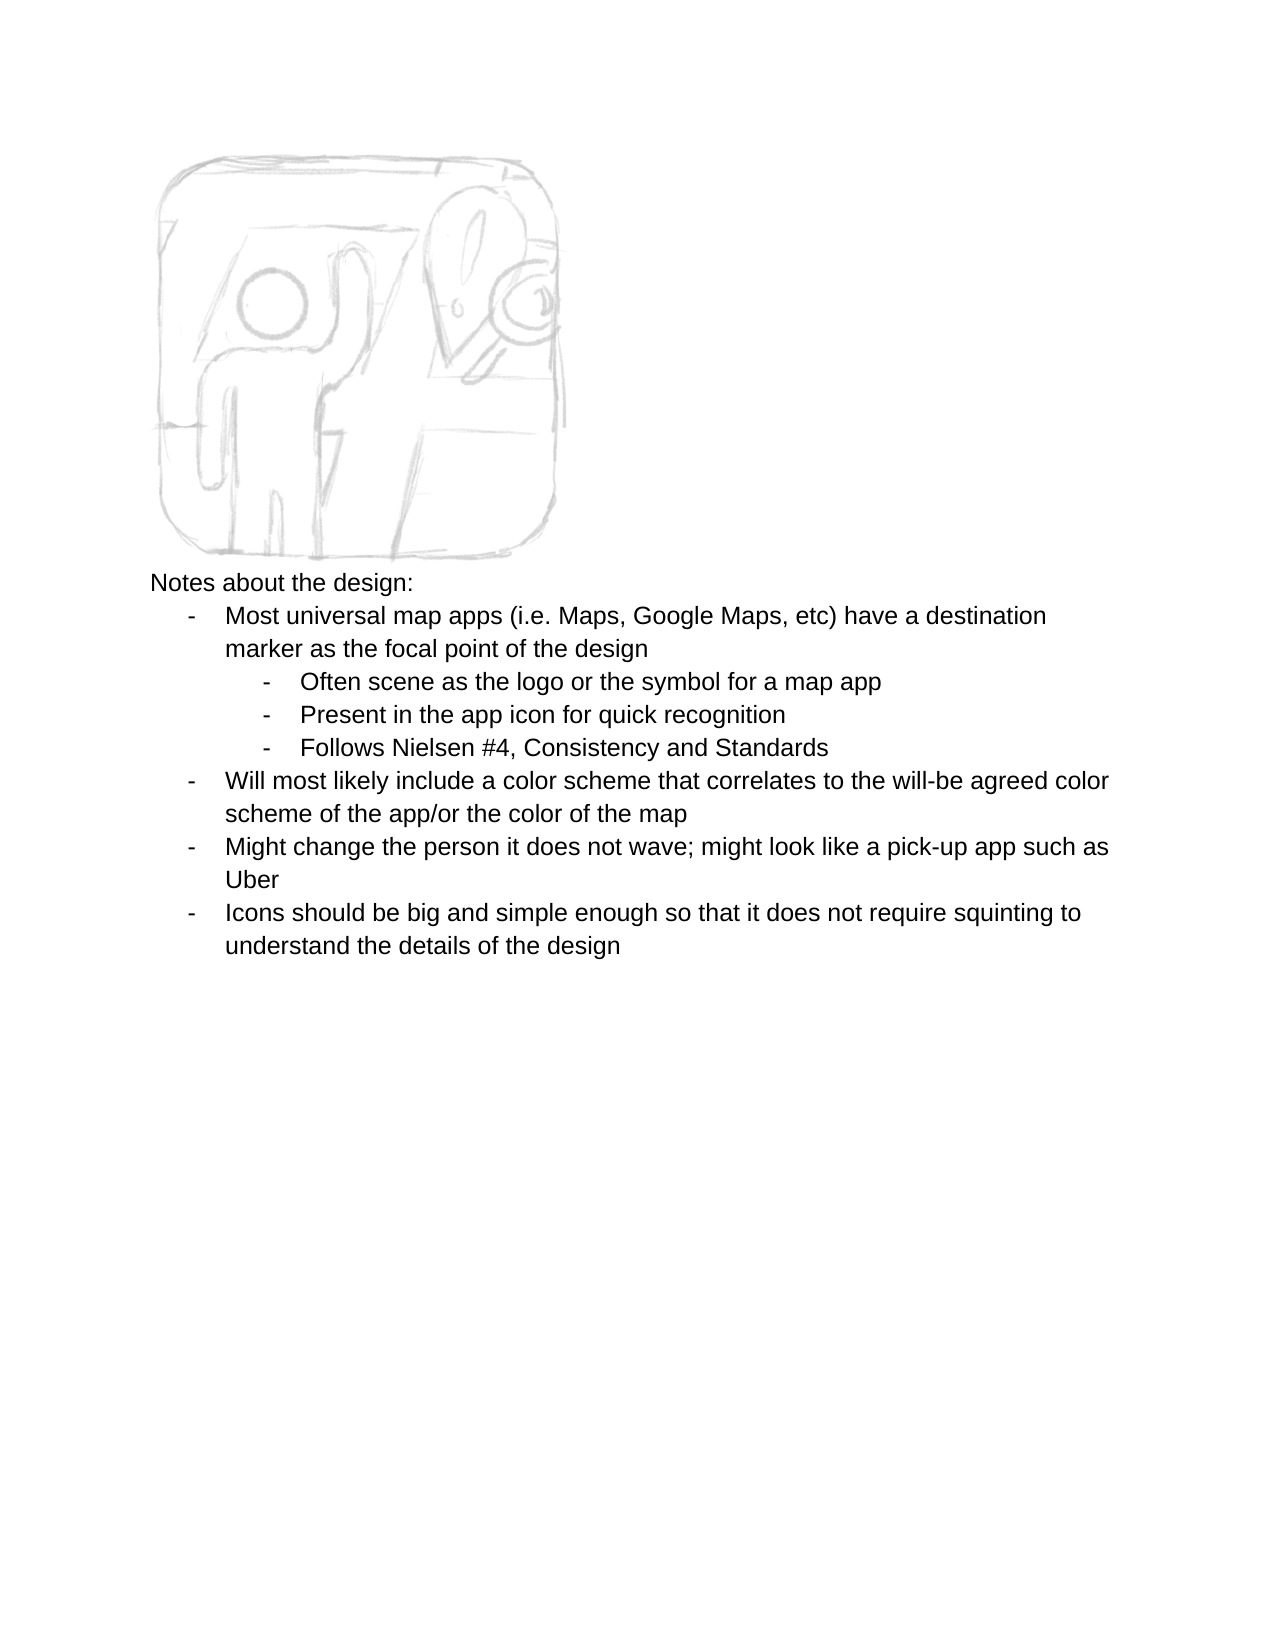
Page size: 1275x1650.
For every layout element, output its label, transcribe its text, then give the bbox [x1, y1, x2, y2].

list Might change the person it does not wave; might look like a pick-up app such as Uber [187, 832, 1125, 893]
list Present in the app icon for quick recognition [262, 700, 1125, 728]
text Notes about the design: [150, 568, 1125, 596]
list Often scene as the logo or the symbol for a map app [262, 667, 1125, 695]
list Will most likely include a color scheme that correlates to the will-be agreed color scheme of the app/or the color of the map [187, 766, 1125, 827]
list Follows Nielsen #4, Consistency and Standards [262, 733, 1125, 761]
list Icons should be big and simple enough so that it does not require squinting to understand the details of the design [187, 898, 1125, 959]
picture [150, 150, 567, 564]
list Most universal map apps (i.e. Maps, Google Maps, etc) have a destination marker as the focal point of the design [187, 601, 1125, 662]
